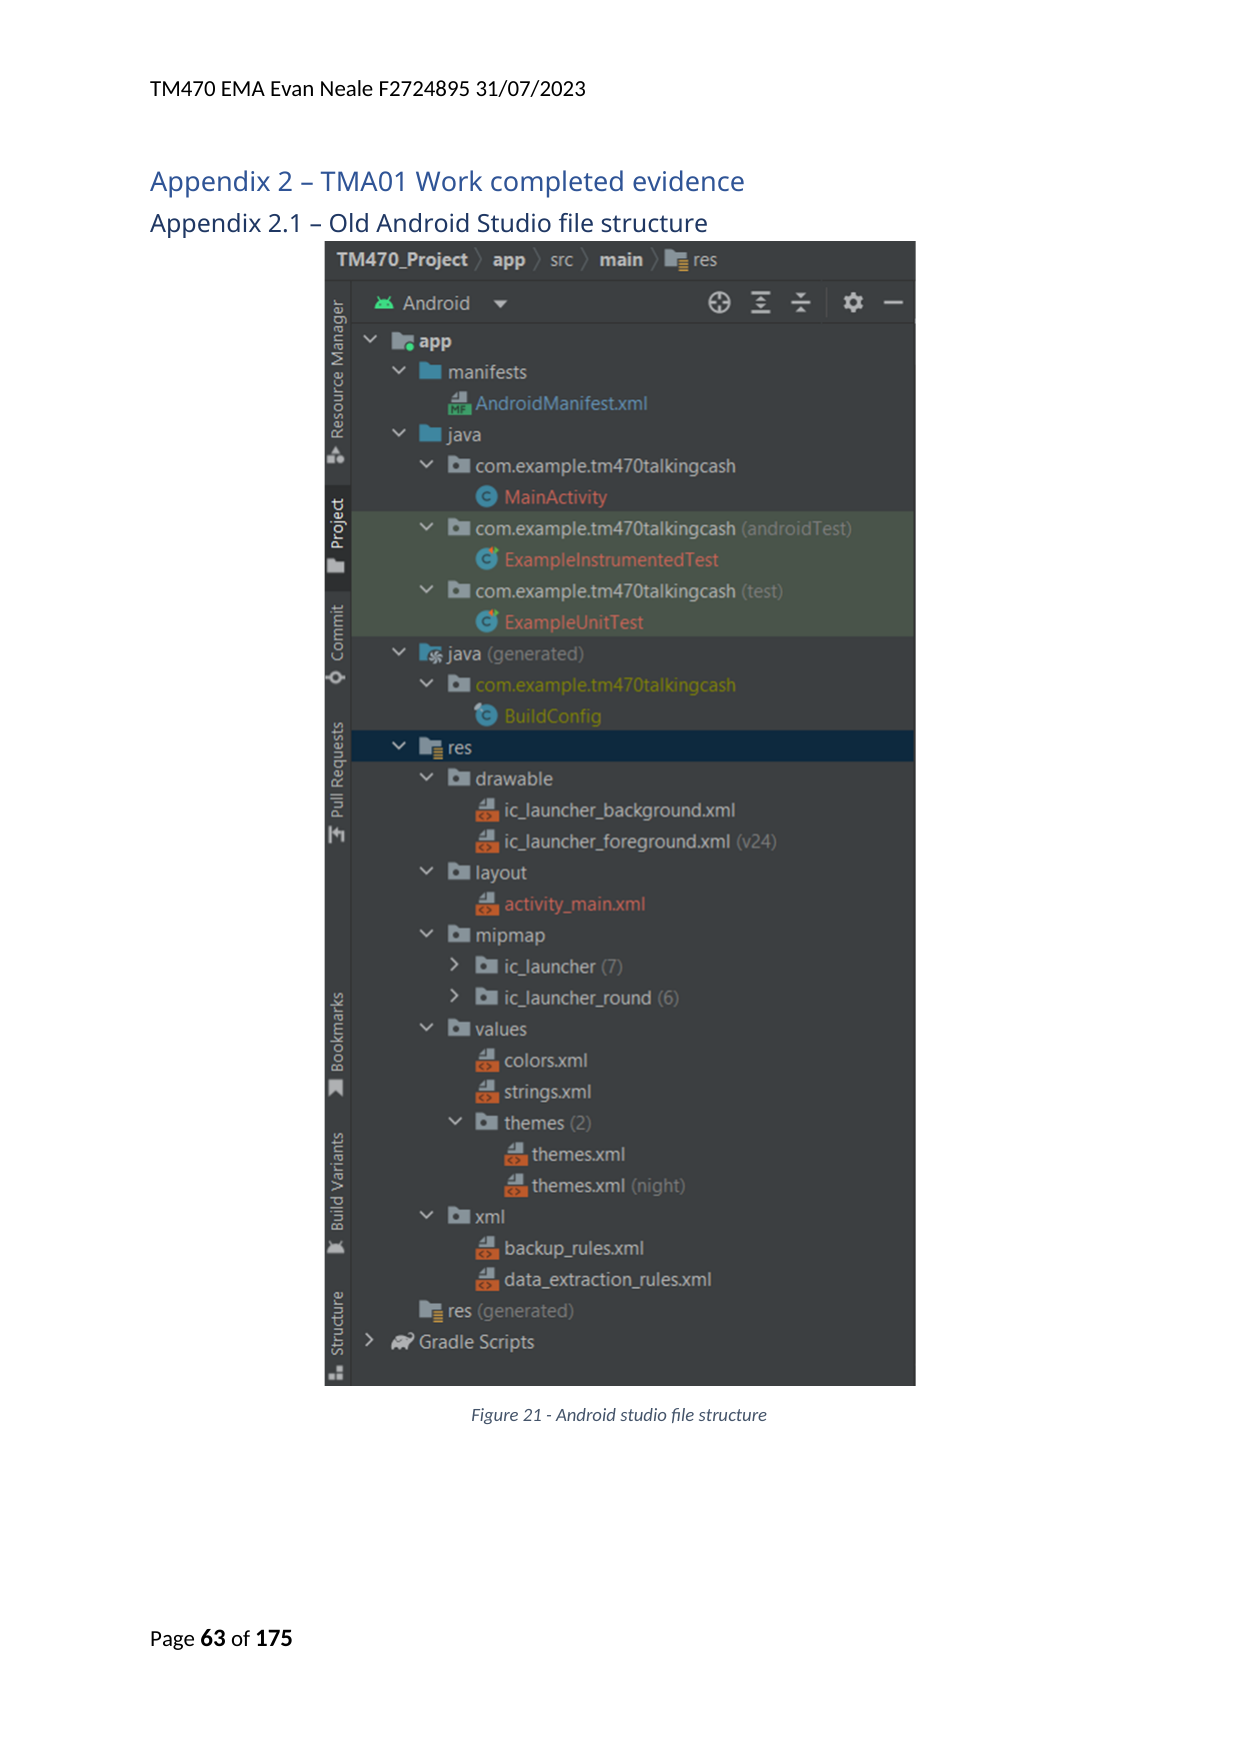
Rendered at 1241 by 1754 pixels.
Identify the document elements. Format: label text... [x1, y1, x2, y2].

picture [324, 241, 916, 1386]
subtitle Appendix 2 – TMA01 Work completed evidence [150, 162, 1090, 199]
subtitle Appendix 2.1 – Old Android Studio file structure [150, 205, 1090, 239]
text Figure 21 - Android studio file structure [150, 1404, 1090, 1427]
